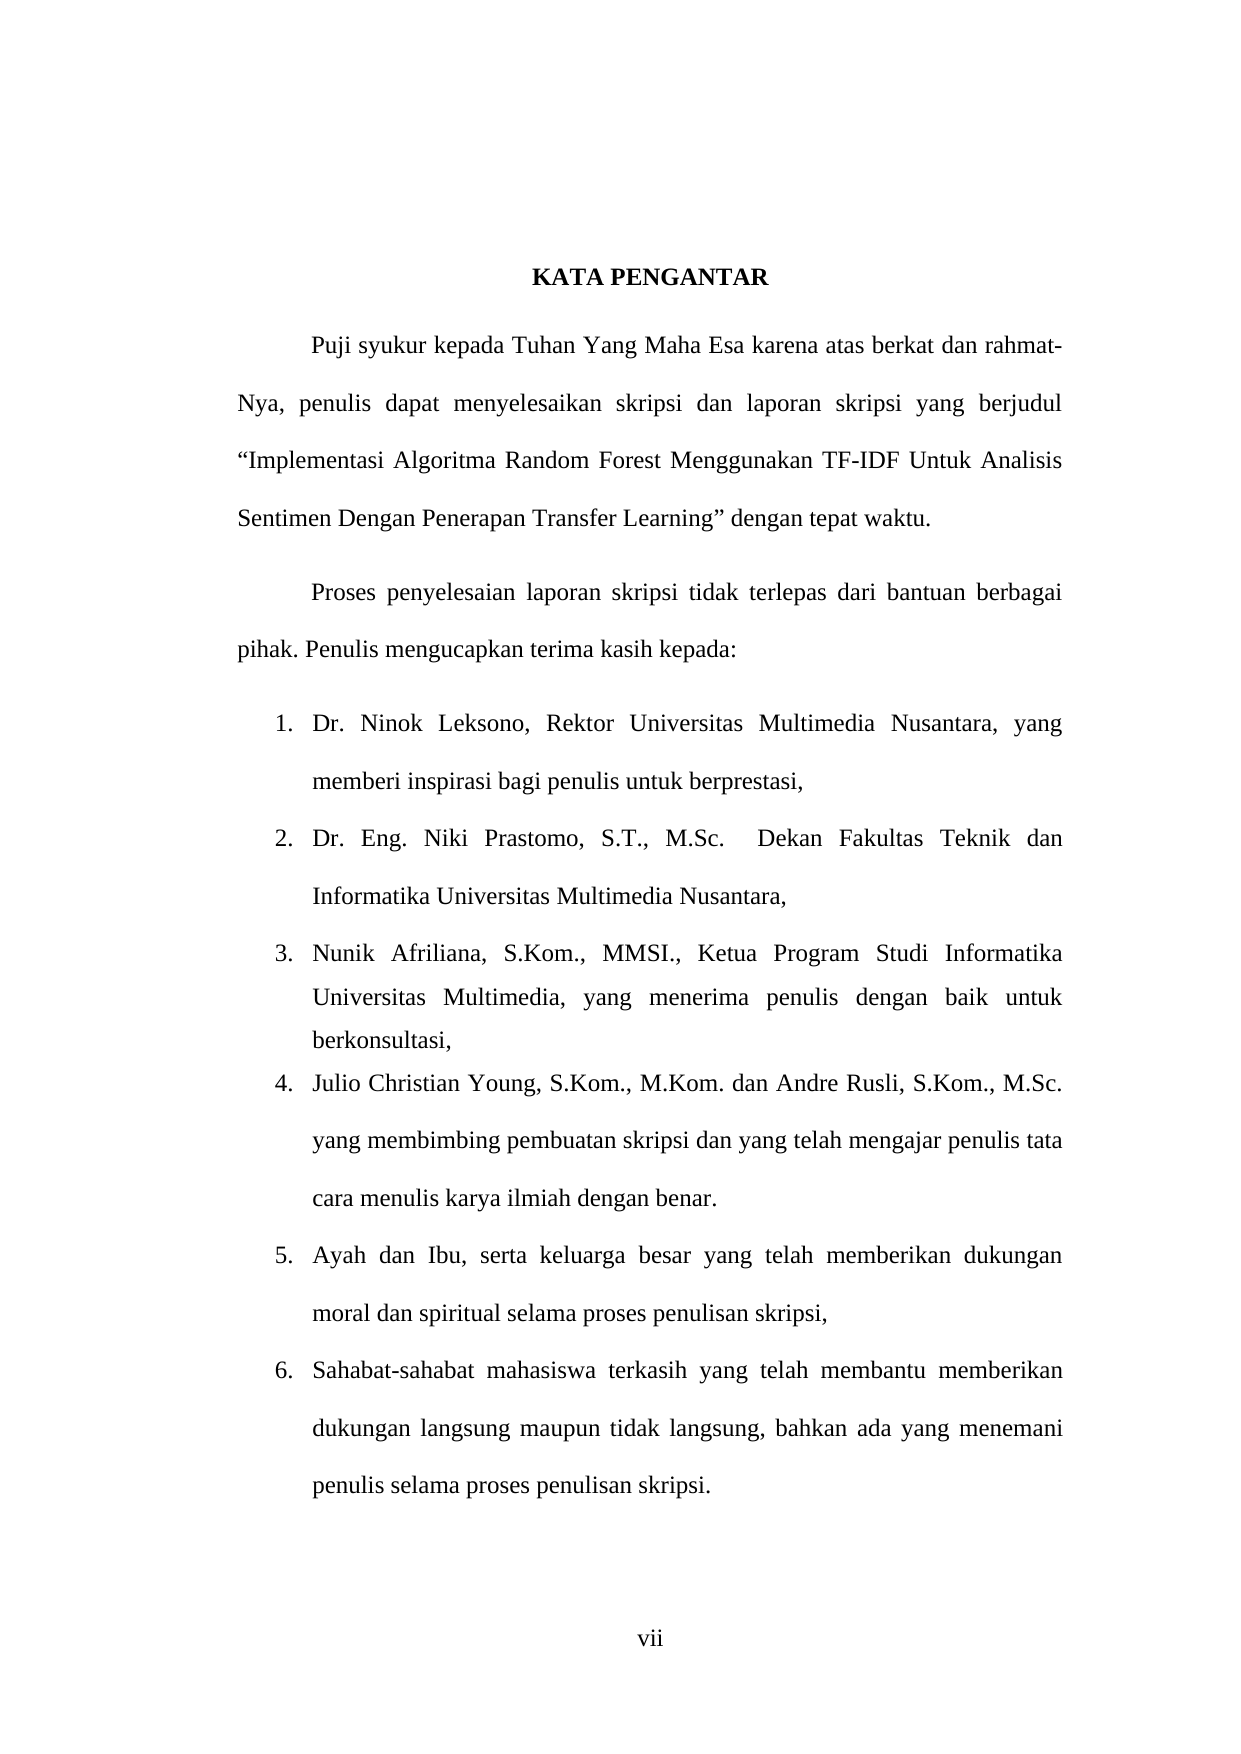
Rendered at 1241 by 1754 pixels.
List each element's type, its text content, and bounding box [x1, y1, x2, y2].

subtitle KATA PENGANTAR [237, 262, 1063, 291]
text Proses penyelesaian laporan skripsi tidak terlepas dari bantuan berbagai pihak. Penulis mengucapkan terima kasih kepada: [237, 577, 1063, 663]
list Ayah dan Ibu, serta keluarga besar yang telah memberikan dukungan moral dan spiritual selama proses penulisan skripsi, [274, 1240, 1063, 1327]
list Dr. Eng. Niki Prastomo, S.T., M.Sc. Dekan Fakultas Teknik dan Informatika Universitas Multimedia Nusantara, [274, 823, 1063, 910]
list Julio Christian Young, S.Kom., M.Kom. dan Andre Rusli, S.Kom., M.Sc. yang membimbing pembuatan skripsi dan yang telah mengajar penulis tata cara menulis karya ilmiah dengan benar. [274, 1068, 1063, 1212]
list Sahabat-sahabat mahasiswa terkasih yang telah membantu memberikan dukungan langsung maupun tidak langsung, bahkan ada yang menemani penulis selama proses penulisan skripsi. [274, 1355, 1063, 1499]
text Puji syukur kepada Tuhan Yang Maha Esa karena atas berkat dan rahmat-Nya, penulis dapat menyelesaikan skripsi dan laporan skripsi yang berjudul “Implementasi Algoritma Random Forest Menggunakan TF-IDF Untuk Analisis Sentimen Dengan Penerapan Transfer Learning” dengan tepat waktu. [237, 330, 1063, 531]
list Dr. Ninok Leksono, Rektor Universitas Multimedia Nusantara, yang memberi inspirasi bagi penulis untuk berprestasi, [274, 708, 1063, 795]
list Nunik Afriliana, S.Kom., MMSI., Ketua Program Studi Informatika Universitas Multimedia, yang menerima penulis dengan baik untuk berkonsultasi, [274, 938, 1063, 1053]
